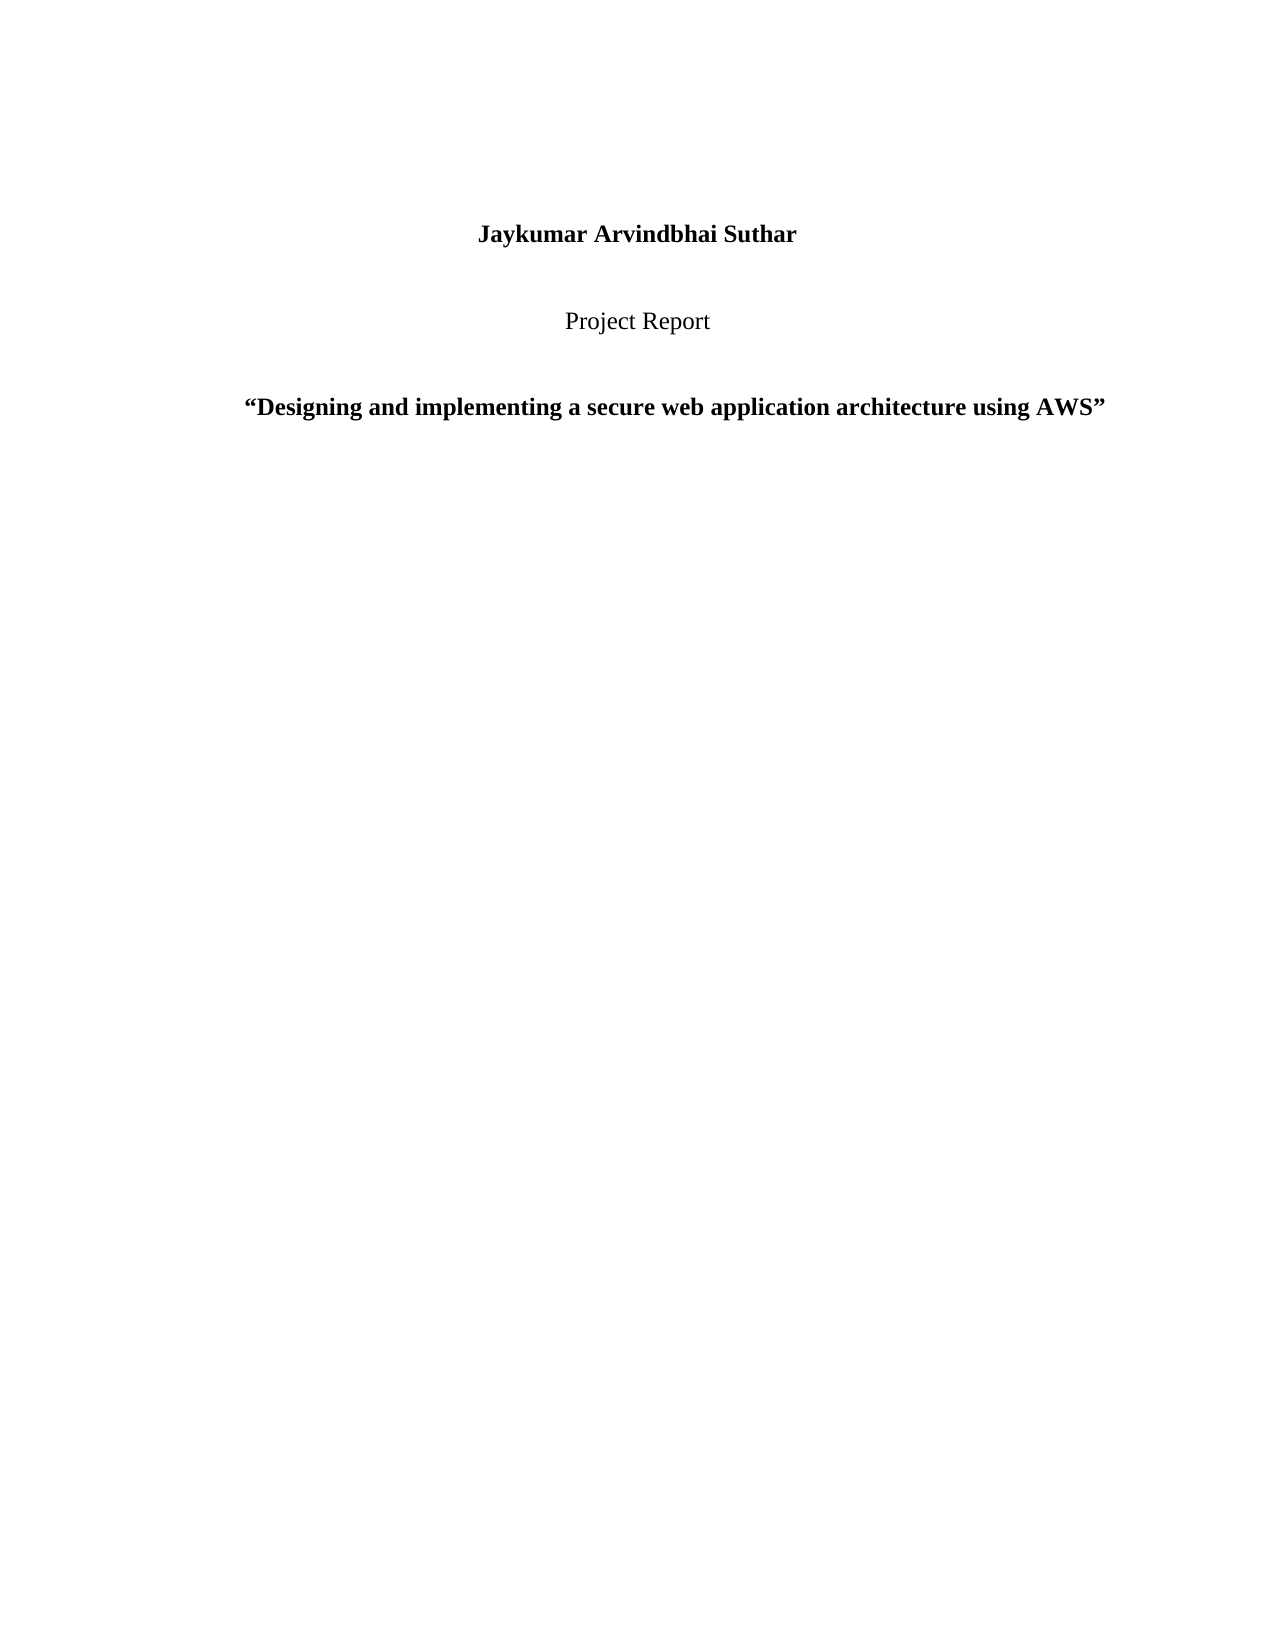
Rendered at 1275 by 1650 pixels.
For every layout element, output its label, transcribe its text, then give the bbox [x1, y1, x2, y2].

text Project Report [150, 306, 1125, 334]
text Jaykumar Arvindbhai Suthar [150, 219, 1125, 248]
text “Designing and implementing a secure web application architecture using AWS” [225, 392, 1125, 421]
